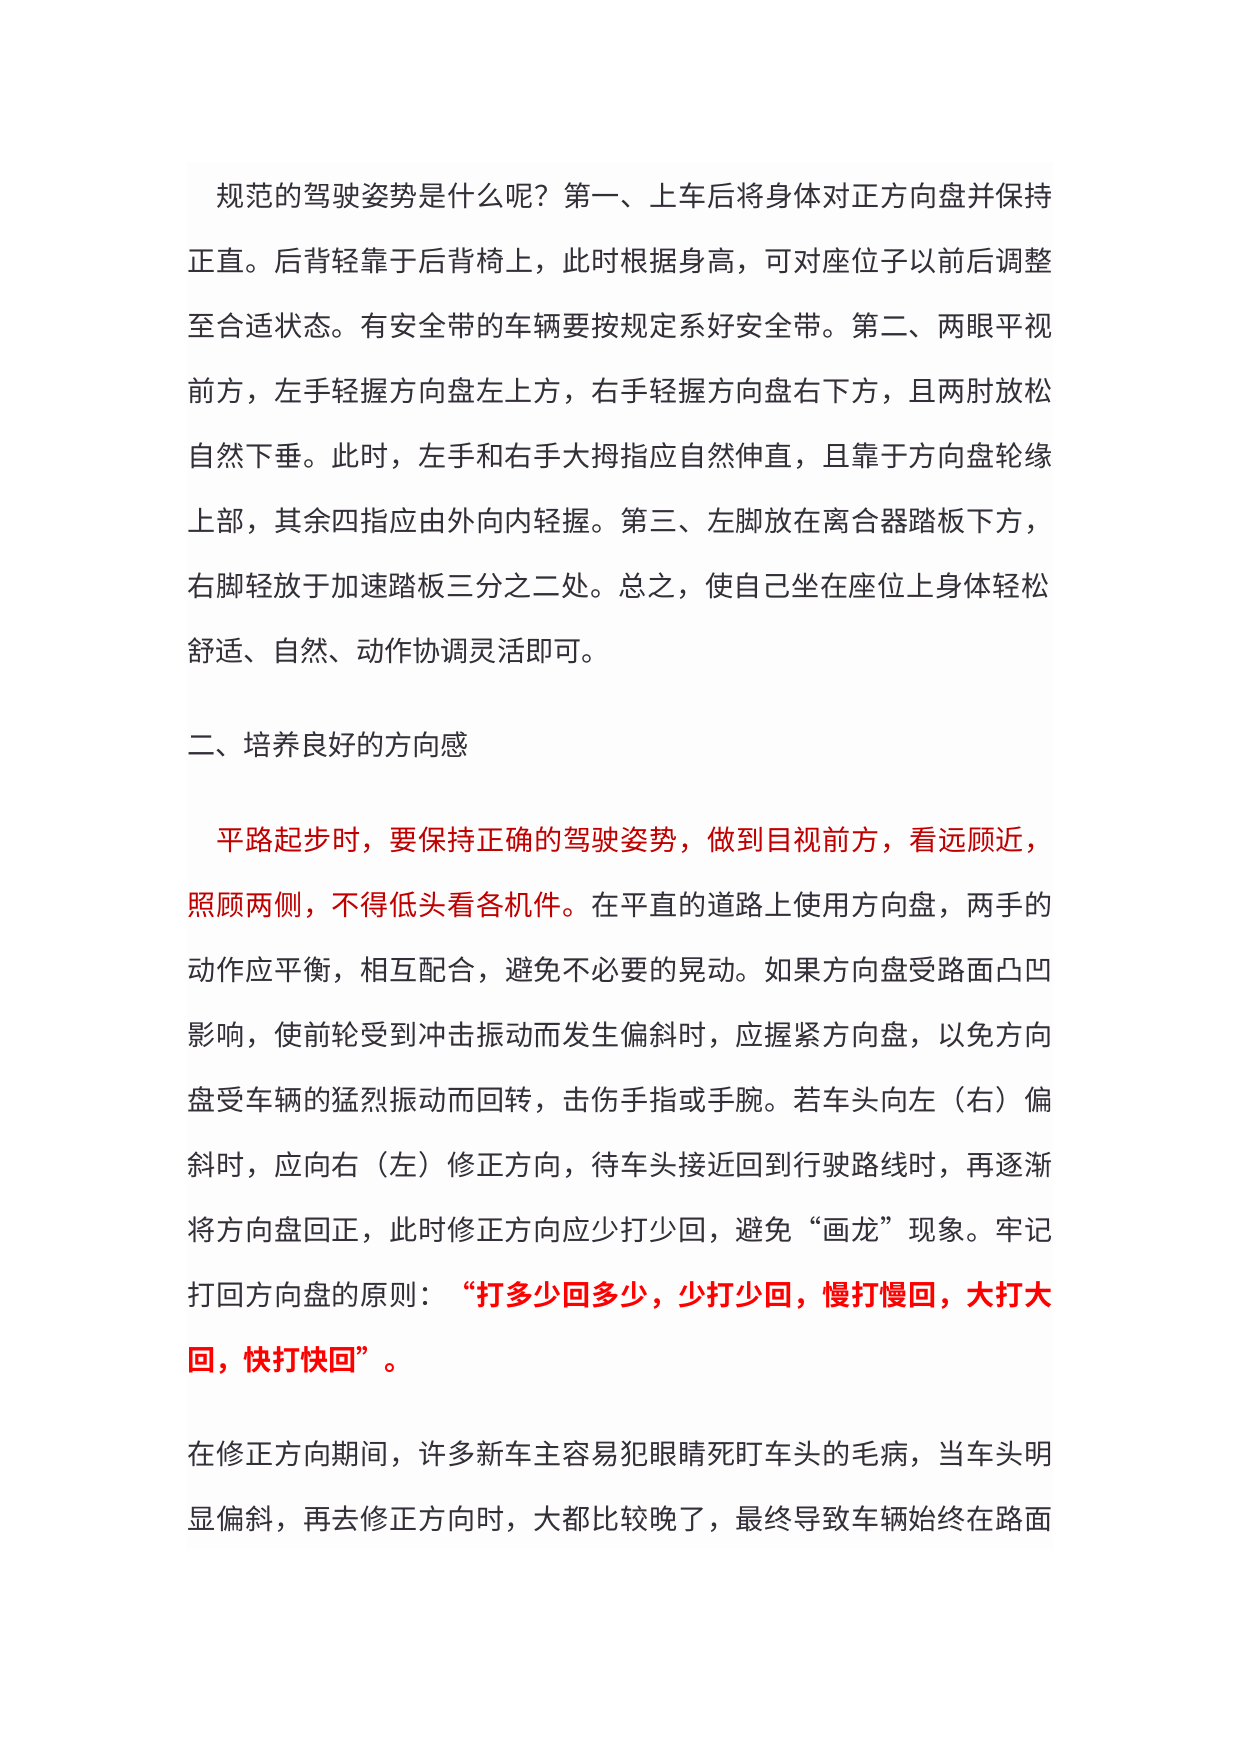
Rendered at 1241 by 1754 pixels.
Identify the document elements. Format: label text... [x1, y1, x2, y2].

text 平路起步时，要保持正确的驾驶姿势，做到目视前方，看远顾近，照顾两侧，不得低头看各机件。在平直的道路上使用方向盘，两手的动作应平衡，相互配合，避免不必要的晃动。如果方向盘受路面凸凹影响，使前轮受到冲击振动而发生偏斜时，应握紧方向盘，以免方向盘受车辆的猛烈振动而回转，击伤手指或手腕。若车头向左（右）偏斜时，应向右（左）修正方向，待车头接近回到行驶路线时，再逐渐将方向盘回正，此时修正方向应少打少回，避免“画龙”现象。牢记打回方向盘的原则：“打多少回多少，少打少回，慢打慢回，大打大回，快打快回”。 [187, 805, 1053, 1390]
text 规范的驾驶姿势是什么呢？第一、上车后将身体对正方向盘并保持正直。后背轻靠于后背椅上，此时根据身高，可对座位子以前后调整至合适状态。有安全带的车辆要按规定系好安全带。第二、两眼平视前方，左手轻握方向盘左上方，右手轻握方向盘右下方，且两肘放松自然下垂。此时，左手和右手大拇指应自然伸直，且靠于方向盘轮缘上部，其余四指应由外向内轻握。第三、左脚放在离合器踏板下方，右脚轻放于加速踏板三分之二处。总之，使自己坐在座位上身体轻松、舒适、自然、动作协调灵活即可。 [187, 162, 1053, 682]
text 二、培养良好的方向感 [187, 711, 1053, 776]
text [187, 1419, 1053, 1549]
